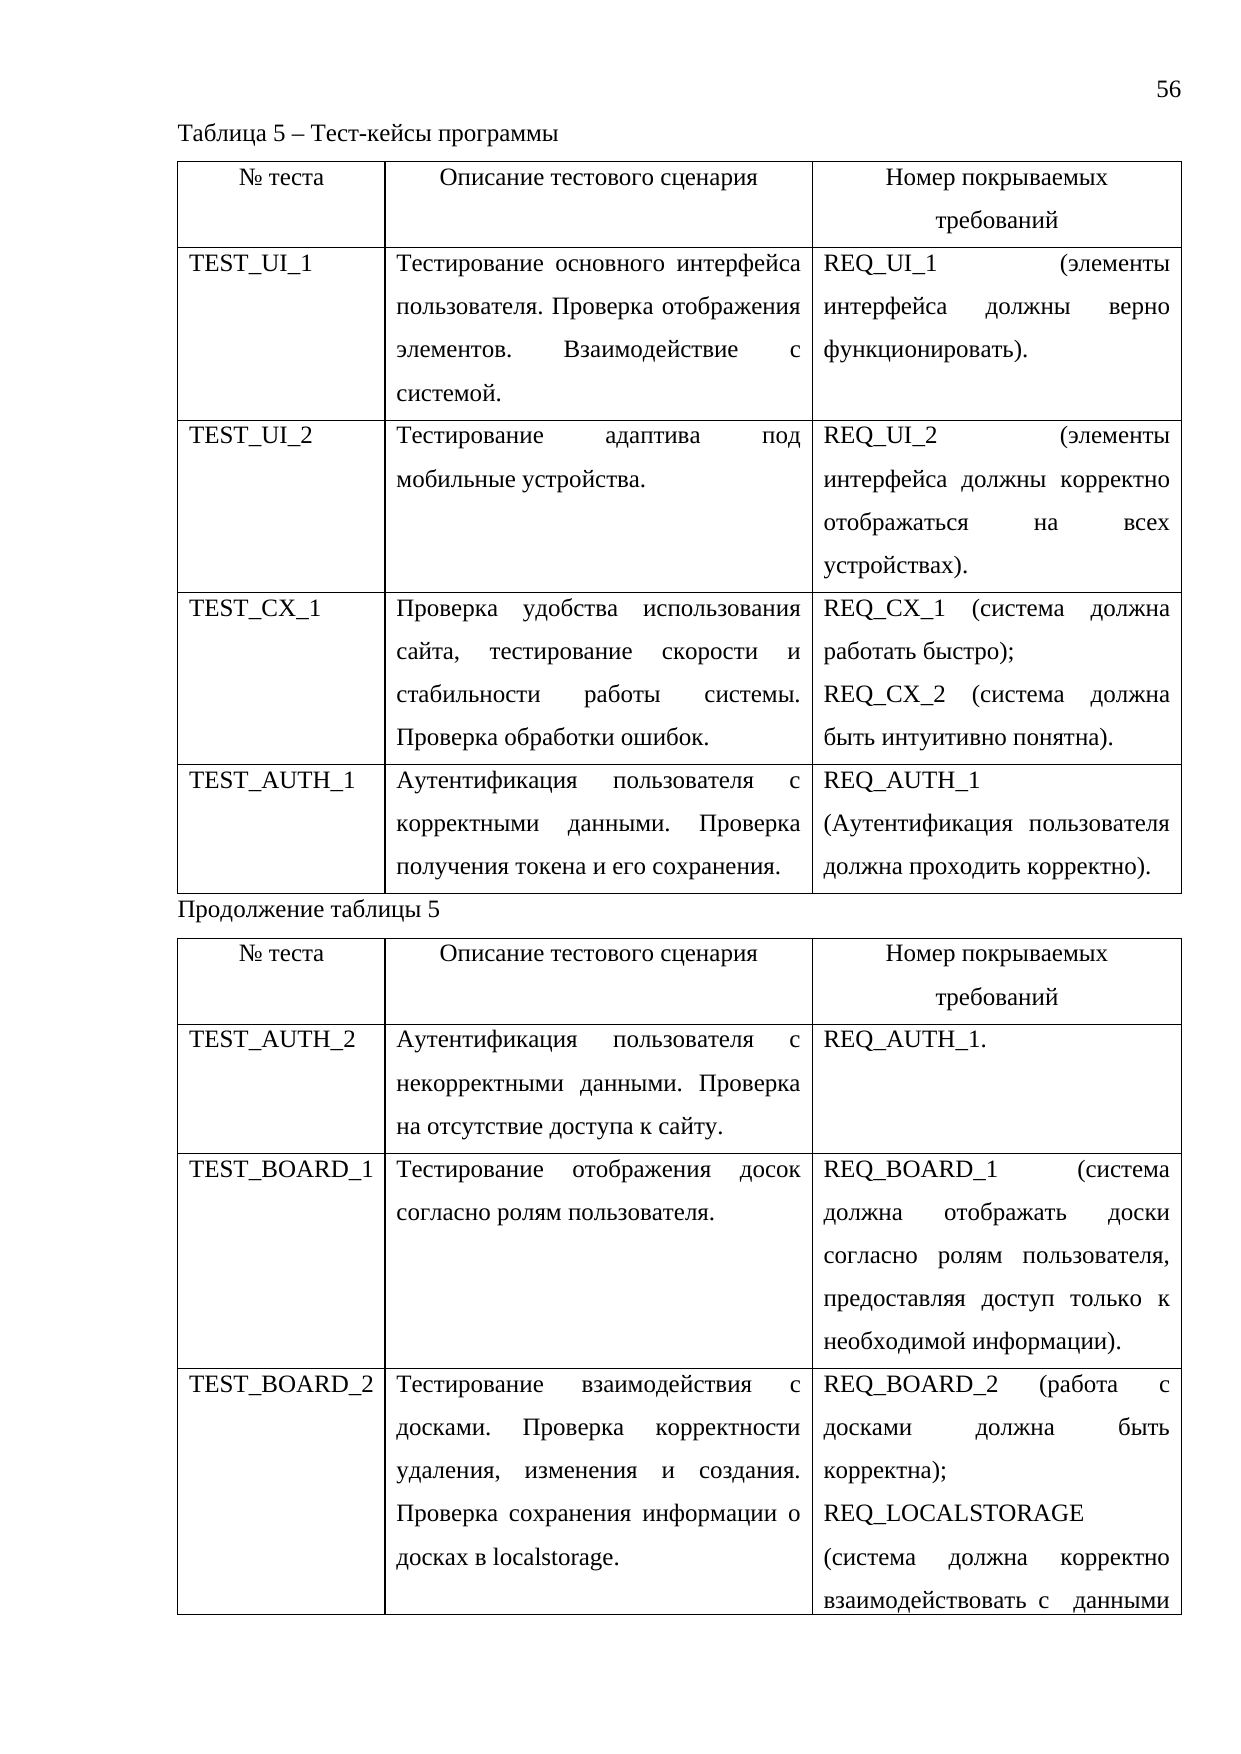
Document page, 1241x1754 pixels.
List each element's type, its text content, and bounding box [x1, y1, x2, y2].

table_header № теста [178, 162, 384, 247]
table_cell Аутентификация пользователя с некорректными данными. Проверка на отсутствие доступа к сайту. [386, 1025, 812, 1153]
table_cell TEST_UI_2 [178, 421, 384, 592]
table_cell TEST_BOARD_1 [178, 1154, 384, 1368]
table_cell Тестирование отображения досок согласно ролям пользователя. [386, 1154, 812, 1368]
text Продолжение таблицы 5 [177, 894, 1181, 923]
table_cell REQ_UI_1 (элементы интерфейса должны верно функционировать). [813, 248, 1181, 419]
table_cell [386, 1369, 812, 1613]
table_header Описание тестового сценария [386, 939, 812, 1023]
table_header Описание тестового сценария [386, 162, 812, 247]
table_cell TEST_UI_1 [178, 248, 384, 419]
table_header № теста [178, 939, 384, 1023]
table_cell TEST_AUTH_2 [178, 1025, 384, 1153]
table_cell TEST_CX_1 [178, 593, 384, 764]
table_header Номер покрываемых требований [813, 939, 1181, 1023]
table_cell REQ_AUTH_1. [813, 1025, 1181, 1153]
table_cell REQ_CX_1 (система должна работать быстро); REQ_CX_2 (система должна быть интуитивно понятна). [813, 593, 1181, 764]
table_cell Тестирование адаптива под мобильные устройства. [386, 421, 812, 592]
table_cell Тестирование основного интерфейса пользователя. Проверка отображения элементов. Взаимодействие с системой. [386, 248, 812, 419]
table_header Номер покрываемых требований [813, 162, 1181, 247]
table_cell REQ_BOARD_1 (система должна отображать доски согласно ролям пользователя, предоставляя доступ только к необходимой информации). [813, 1154, 1181, 1368]
table_cell REQ_UI_2 (элементы интерфейса должны корректно отображаться на всех устройствах). [813, 421, 1181, 592]
table_cell TEST_AUTH_1 [178, 765, 384, 893]
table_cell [813, 1369, 1181, 1613]
table_cell Аутентификация пользователя с корректными данными. Проверка получения токена и его сохранения. [386, 765, 812, 893]
table_cell REQ_AUTH_1 (Аутентификация пользователя должна проходить корректно). [813, 765, 1181, 893]
table_cell Проверка удобства использования сайта, тестирование скорости и стабильности работы системы. Проверка обработки ошибок. [386, 593, 812, 764]
table_cell TEST_BOARD_2 [178, 1369, 384, 1613]
text Таблица 5 – Тест-кейсы программы [177, 118, 1181, 147]
